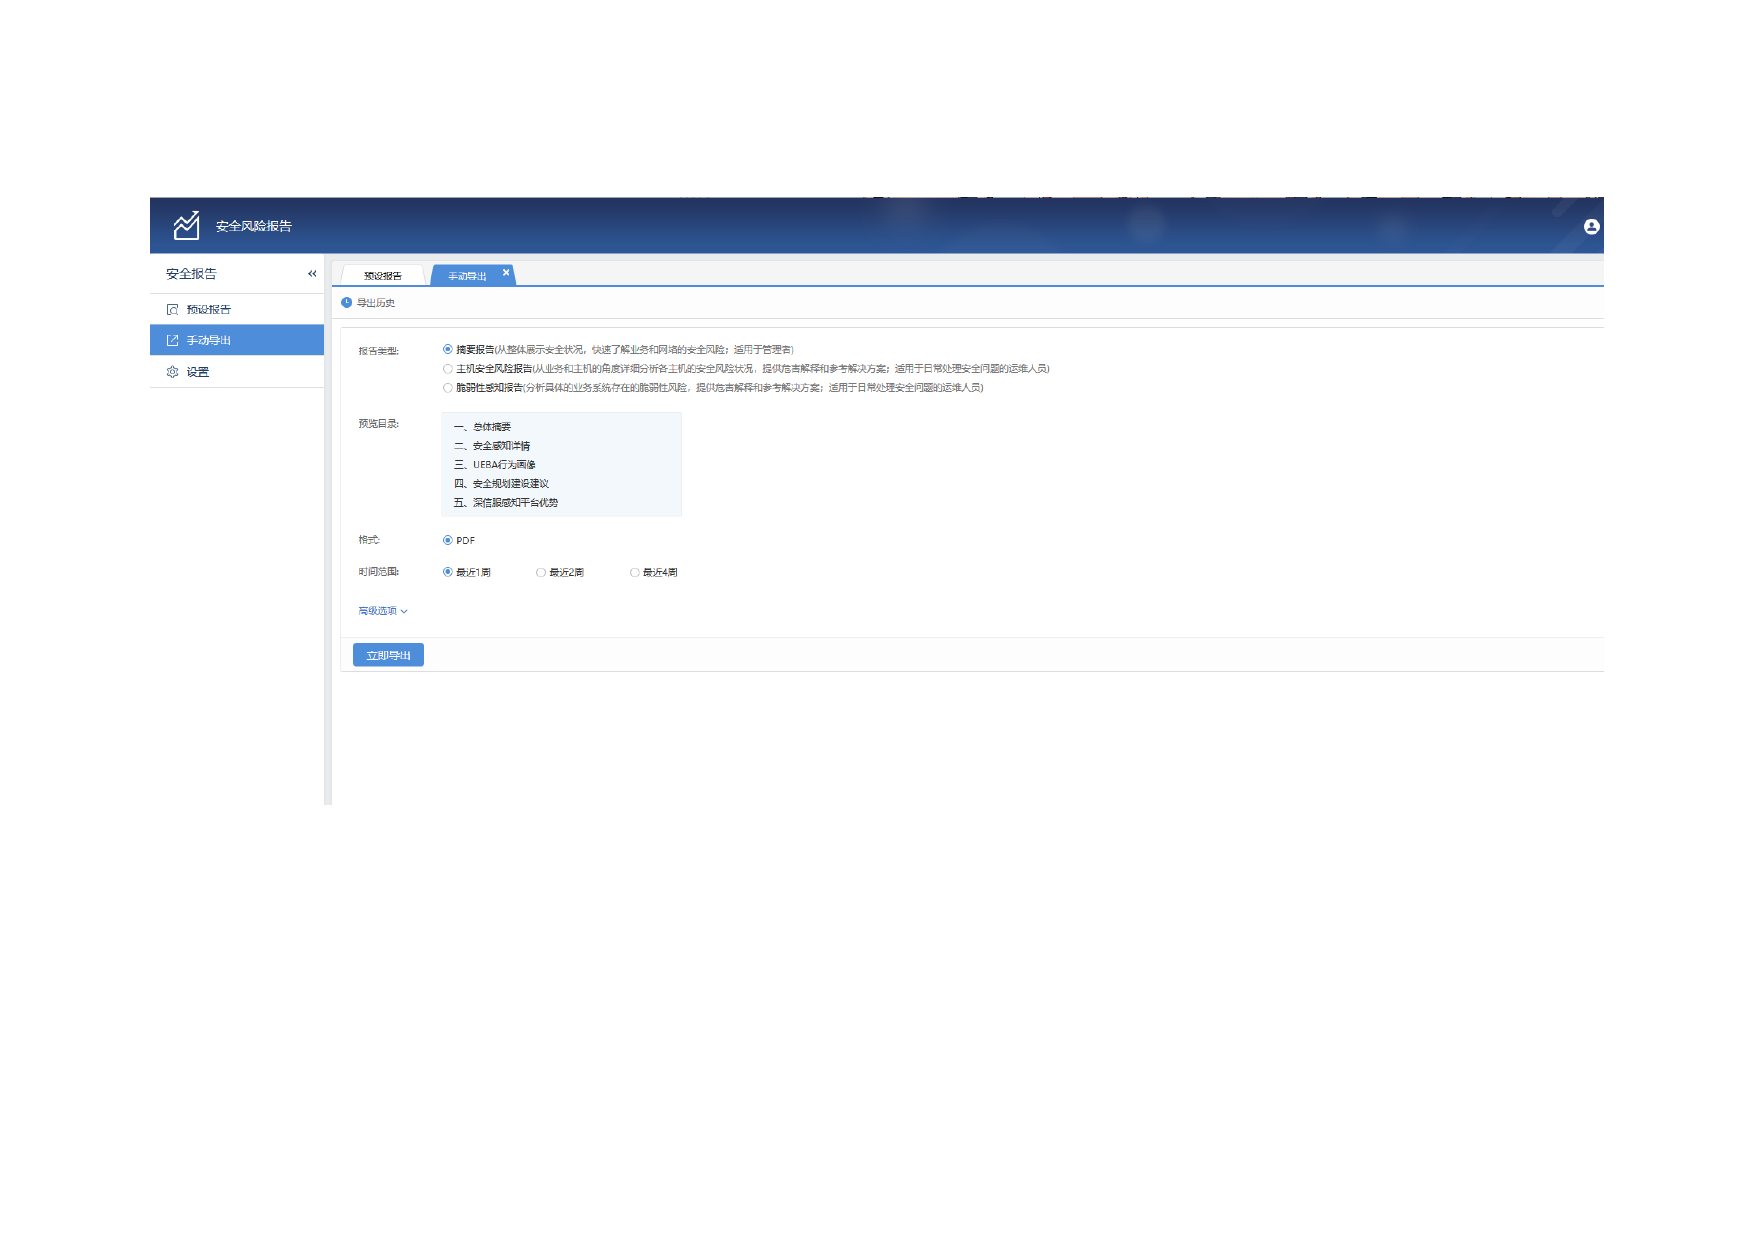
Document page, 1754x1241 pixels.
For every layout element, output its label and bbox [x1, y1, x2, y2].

picture [150, 197, 1604, 805]
